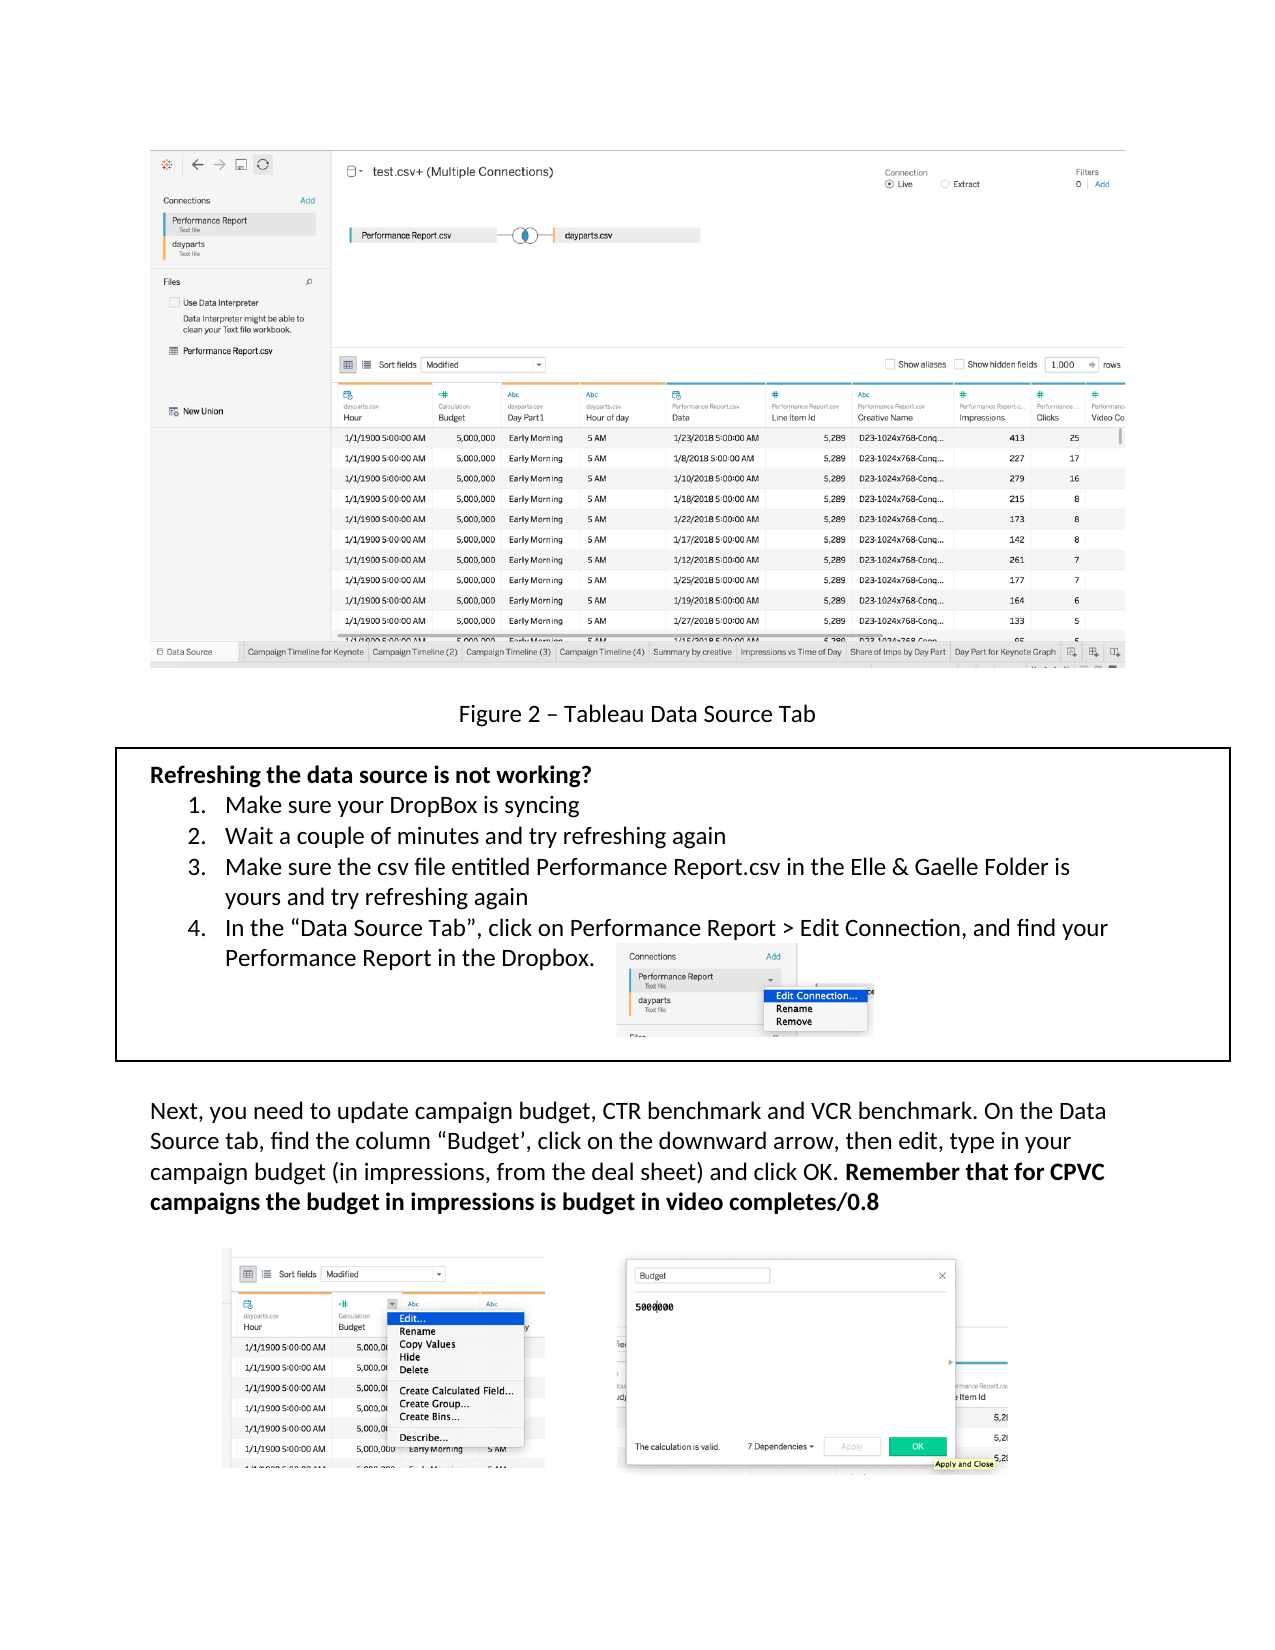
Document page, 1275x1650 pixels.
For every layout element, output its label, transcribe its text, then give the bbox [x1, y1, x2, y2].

text Refreshing the data source is not working? [150, 759, 1125, 790]
list In the “Data Source Tab”, click on Performance Report > Edit Connection, and find your Performance Report in the Dropbox. [187, 912, 1125, 973]
list Make sure the csv file entitled Performance Report.csv in the Elle & Gaelle Folder is yours and try refreshing again [187, 851, 1125, 912]
list Make sure your DropBox is syncing [187, 790, 1125, 820]
text Next, you need to update campaign budget, CTR benchmark and VCR benchmark. On the Data Source tab, find the column “Budget’, click on the downward arrow, then edit, type in your campaign budget (in impressions, from the deal sheet) and click OK. Remember that for CPVC campaigns the budget in impressions is budget in video completes/0.8 [150, 1095, 1125, 1217]
list Wait a couple of minutes and try refreshing again [187, 820, 1125, 851]
picture [150, 150, 1125, 668]
picture [616, 943, 875, 1037]
text Figure 2 – Tableau Data Source Tab [150, 698, 1125, 729]
picture [616, 1248, 1008, 1475]
picture [221, 1248, 545, 1468]
